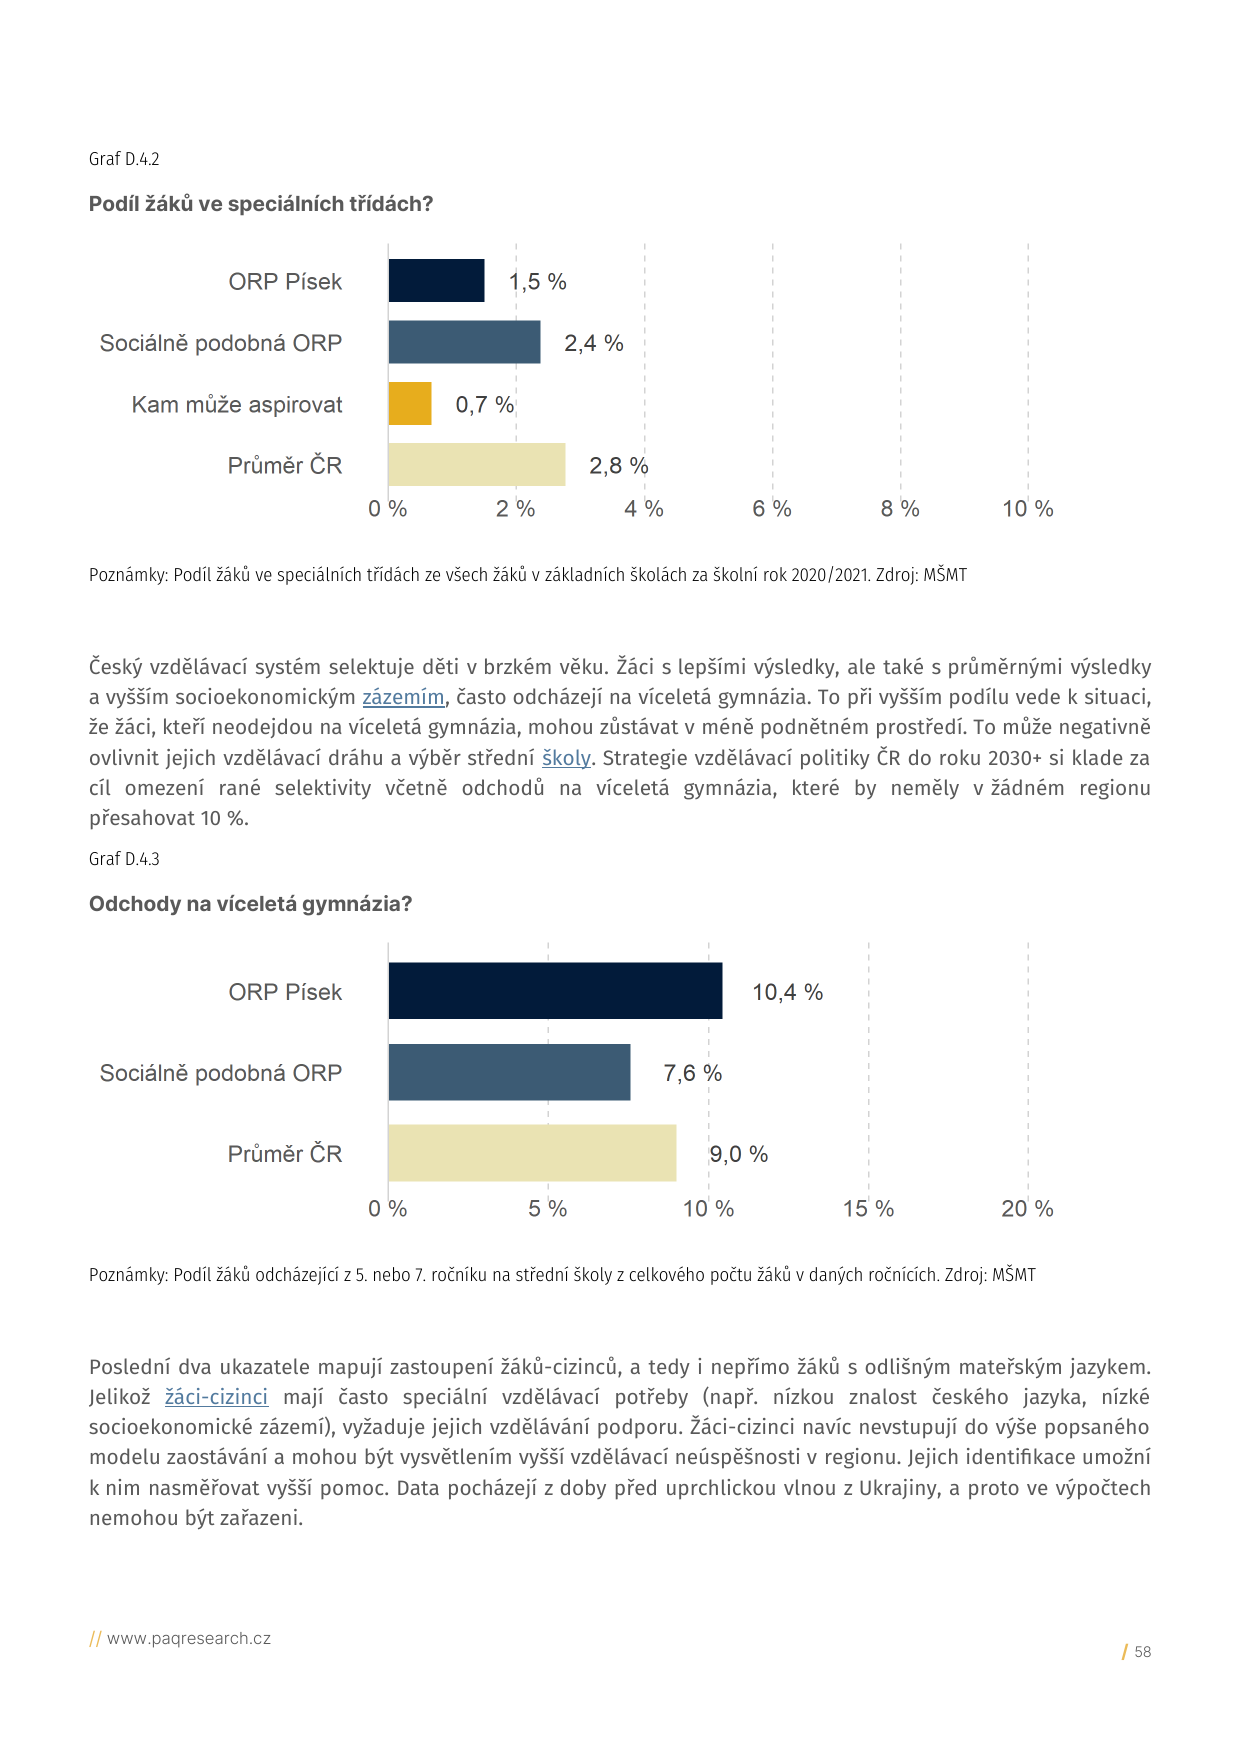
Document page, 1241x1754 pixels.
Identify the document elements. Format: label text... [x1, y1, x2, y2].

text Poznámky: Podíl žáků odcházející z 5. nebo 7. ročníku na střední školy z celkového počtu žáků v daných ročnících. Zdroj: MŠMT [89, 1264, 1152, 1287]
text Odchody na víceletá gymnázia? [89, 886, 1152, 916]
picture [88, 916, 1139, 1248]
text Podíl žáků ve speciálních třídách? [89, 186, 1152, 216]
text Graf D.4.2 [89, 148, 1152, 170]
text Český vzdělávací systém selektuje děti v brzkém věku. Žáci s lepšími výsledky, ale také s průměrnými výsledky a vyšším socioekonomickým zázemím, často odcházejí na víceletá gymnázia. To při vyšším podílu vede k situaci, že žáci, kteří neodejdou na víceletá gymnázia, mohou zůstávat v méně podnětném prostředí. To může negativně ovlivnit jejich vzdělávací dráhu a výběr střední školy. Strategie vzdělávací politiky ČR do roku 2030+ si klade za cíl omezení rané selektivity včetně odchodů na víceletá gymnázia, které by neměly v žádném regionu přesahovat 10 %. [89, 649, 1152, 831]
text Poznámky: Podíl žáků ve speciálních třídách ze všech žáků v základních školách za školní rok 2020/2021. Zdroj: MŠMT [89, 564, 1152, 587]
text Graf D.4.3 [89, 847, 1152, 870]
picture [88, 216, 1139, 548]
text Poslední dva ukazatele mapují zastoupení žáků-cizinců, a tedy i nepřímo žáků s odlišným mateřským jazykem. Jelikož žáci-cizinci mají často speciální vzdělávací potřeby (např. nízkou znalost českého jazyka, nízké socioekonomické zázemí), vyžaduje jejich vzdělávání podporu. Žáci-cizinci navíc nevstupují do výše popsaného modelu zaostávání a mohou být vysvětlením vyšší vzdělávací neúspěšnosti v regionu. Jejich identifikace umožní k nim nasměřovat vyšší pomoc. Data pocházejí z doby před uprchlickou vlnou z Ukrajiny, a proto ve výpočtech nemohou být zařazeni. [89, 1349, 1152, 1531]
